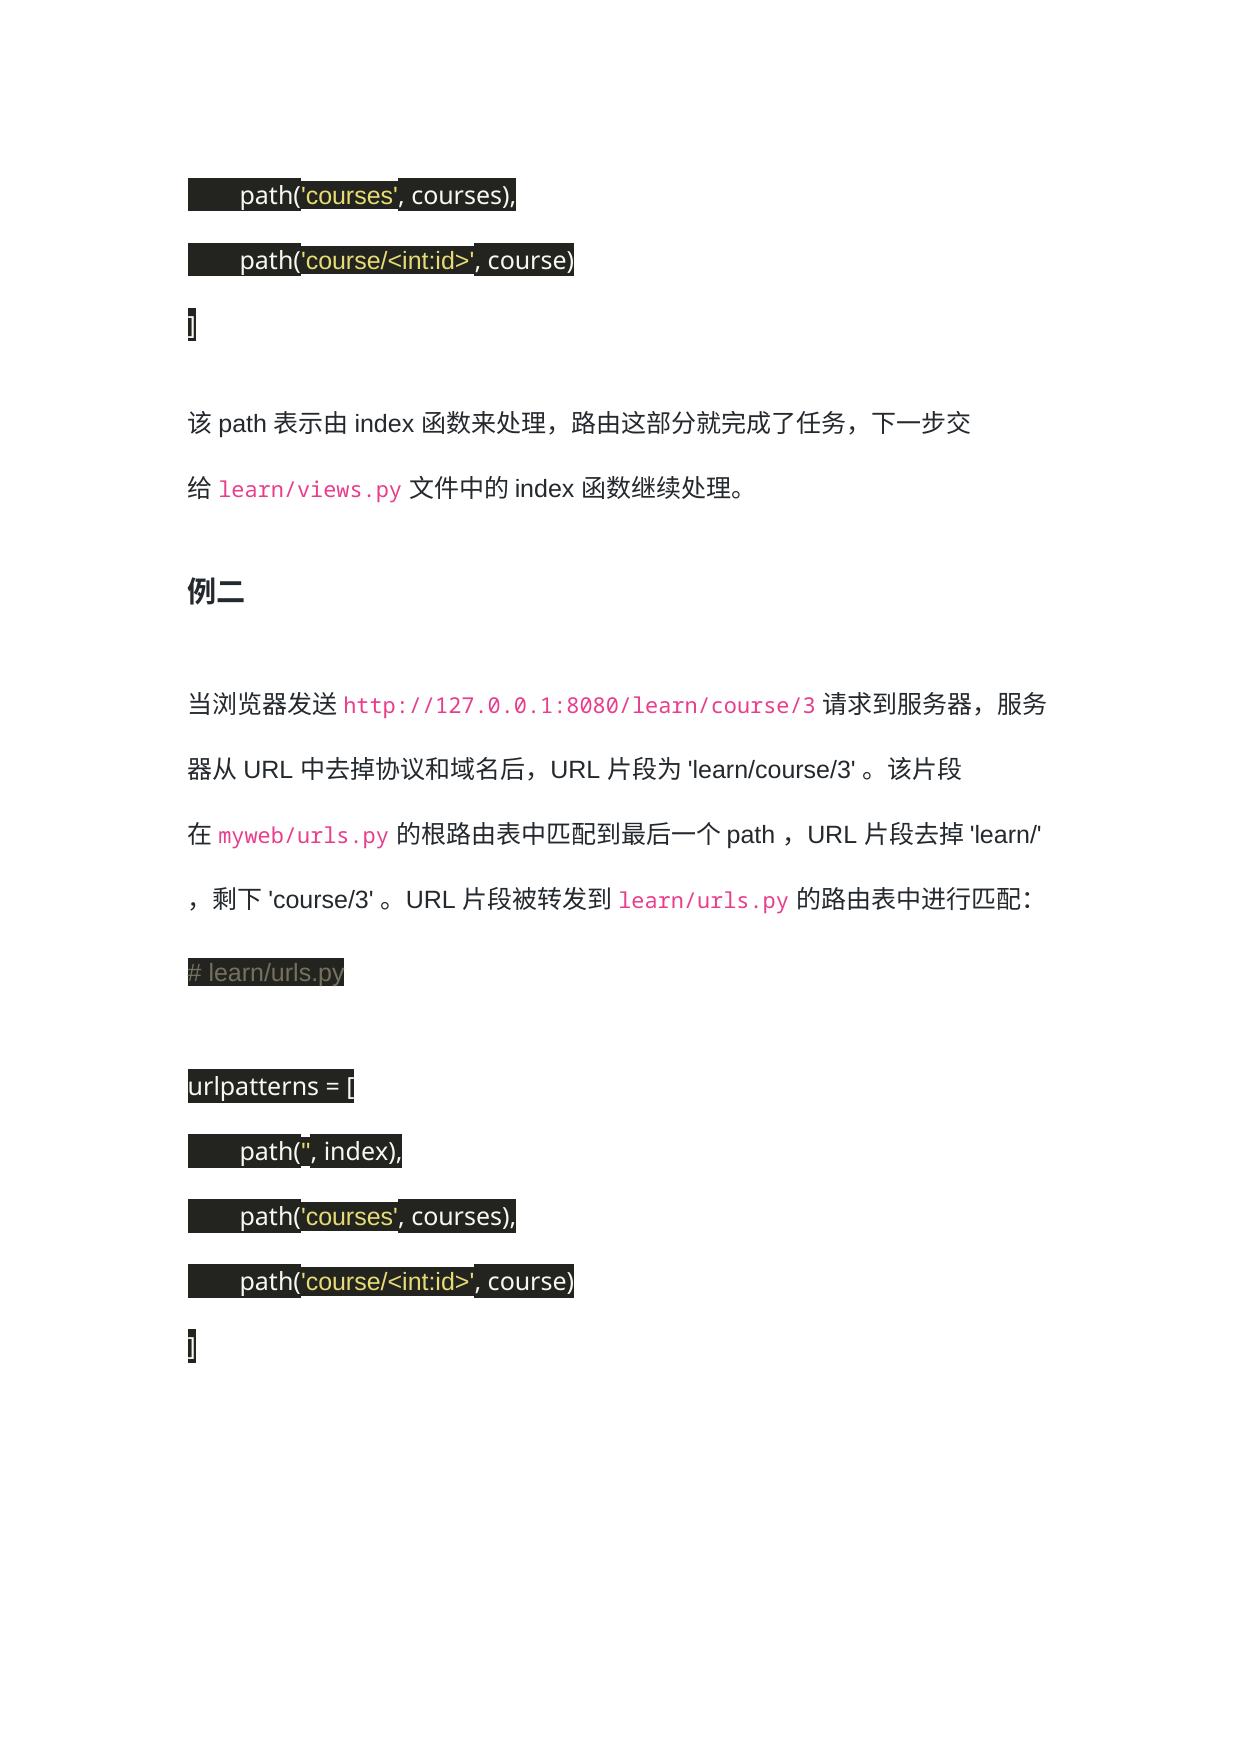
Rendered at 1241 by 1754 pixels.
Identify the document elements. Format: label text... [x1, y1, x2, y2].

text path('', index), [187, 1118, 1053, 1183]
text path('courses', courses), [187, 162, 1053, 227]
text path('courses', courses), [187, 1183, 1053, 1248]
text 当浏览器发送 http://127.0.0.1:8080/learn/course/3 请求到服务器，服务器从 URL 中去掉协议和域名后，URL 片段为 'learn/course/3' 。该片段在 myweb/urls.py 的根路由表中匹配到最后一个 path ，URL 片段去掉 'learn/' ，剩下 'course/3' 。URL 片段被转发到 learn/urls.py 的路由表中进行匹配： [187, 671, 1053, 931]
text ] [187, 1313, 1053, 1378]
text ] [187, 292, 1053, 357]
text 该 path 表示由 index 函数来处理，路由这部分就完成了任务，下一步交给 learn/views.py 文件中的 index 函数继续处理。 [187, 389, 1053, 519]
text path('course/<int:id>', course) [187, 227, 1053, 292]
text # learn/urls.py [187, 956, 1053, 988]
text urlpatterns = [ [187, 1053, 1053, 1118]
subtitle 例二 [187, 557, 1053, 622]
text path('course/<int:id>', course) [187, 1248, 1053, 1313]
